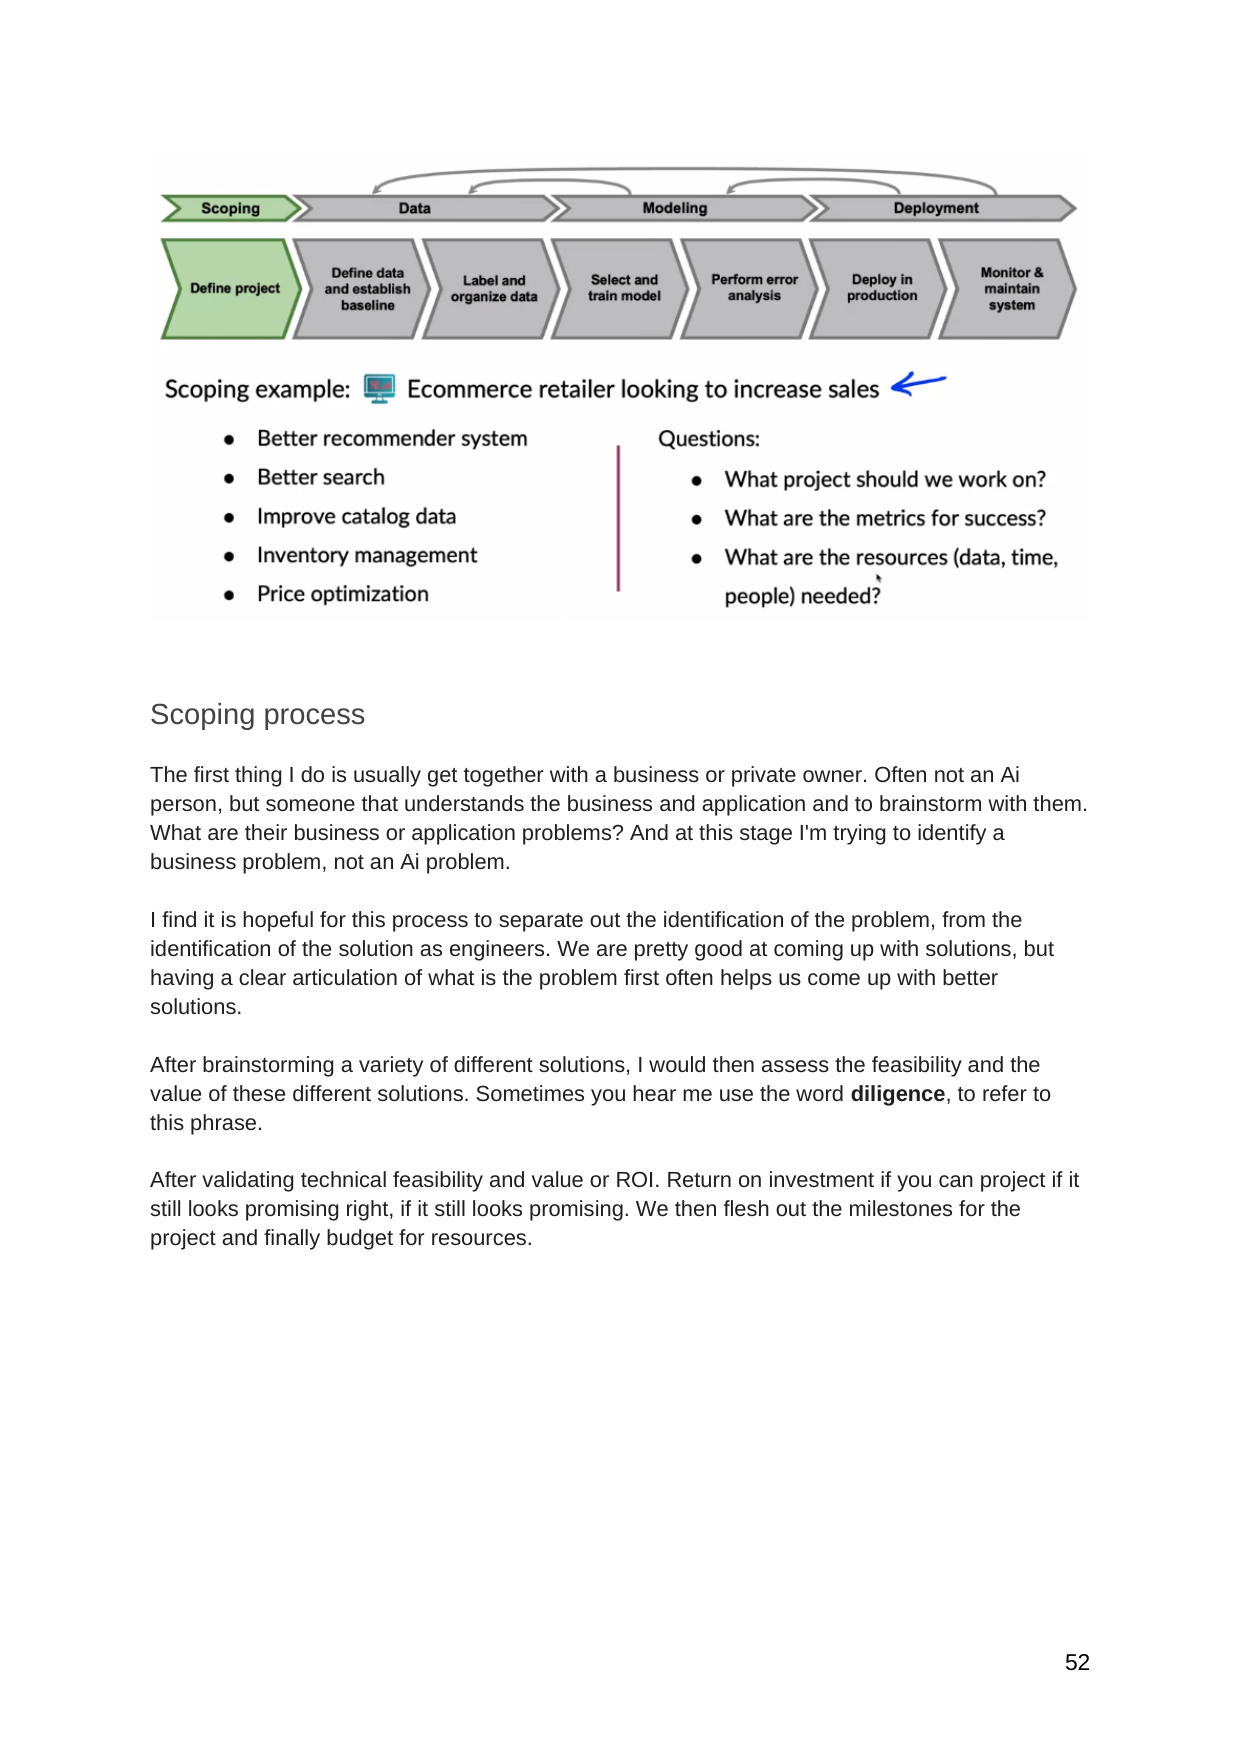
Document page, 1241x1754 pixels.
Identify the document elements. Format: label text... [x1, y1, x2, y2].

text I find it is hopeful for this process to separate out the identification of the problem, from the identification of the solution as engineers. We are pretty good at coming up with solutions, but having a clear articulation of what is the problem first often helps us come up with better solutions. [150, 907, 1090, 1019]
picture [150, 150, 1091, 621]
text The first thing I do is usually get together with a business or private owner. Often not an Ai person, but someone that understands the business and application and to brainstorm with them. What are their business or application problems? And at this stage I'm trying to identify a business problem, not an Ai problem. [150, 762, 1090, 874]
text After brainstorming a variety of different solutions, I would then assess the feasibility and the value of these different solutions. Sometimes you hear me use the word diligence, to refer to this phrase. [150, 1052, 1090, 1135]
subtitle Scoping process [150, 697, 1090, 731]
text After validating technical feasibility and value or ROI. Return on investment if you can project if it still looks promising right, if it still looks promising. We then flesh out the milestones for the project and finally budget for resources. [150, 1167, 1090, 1251]
